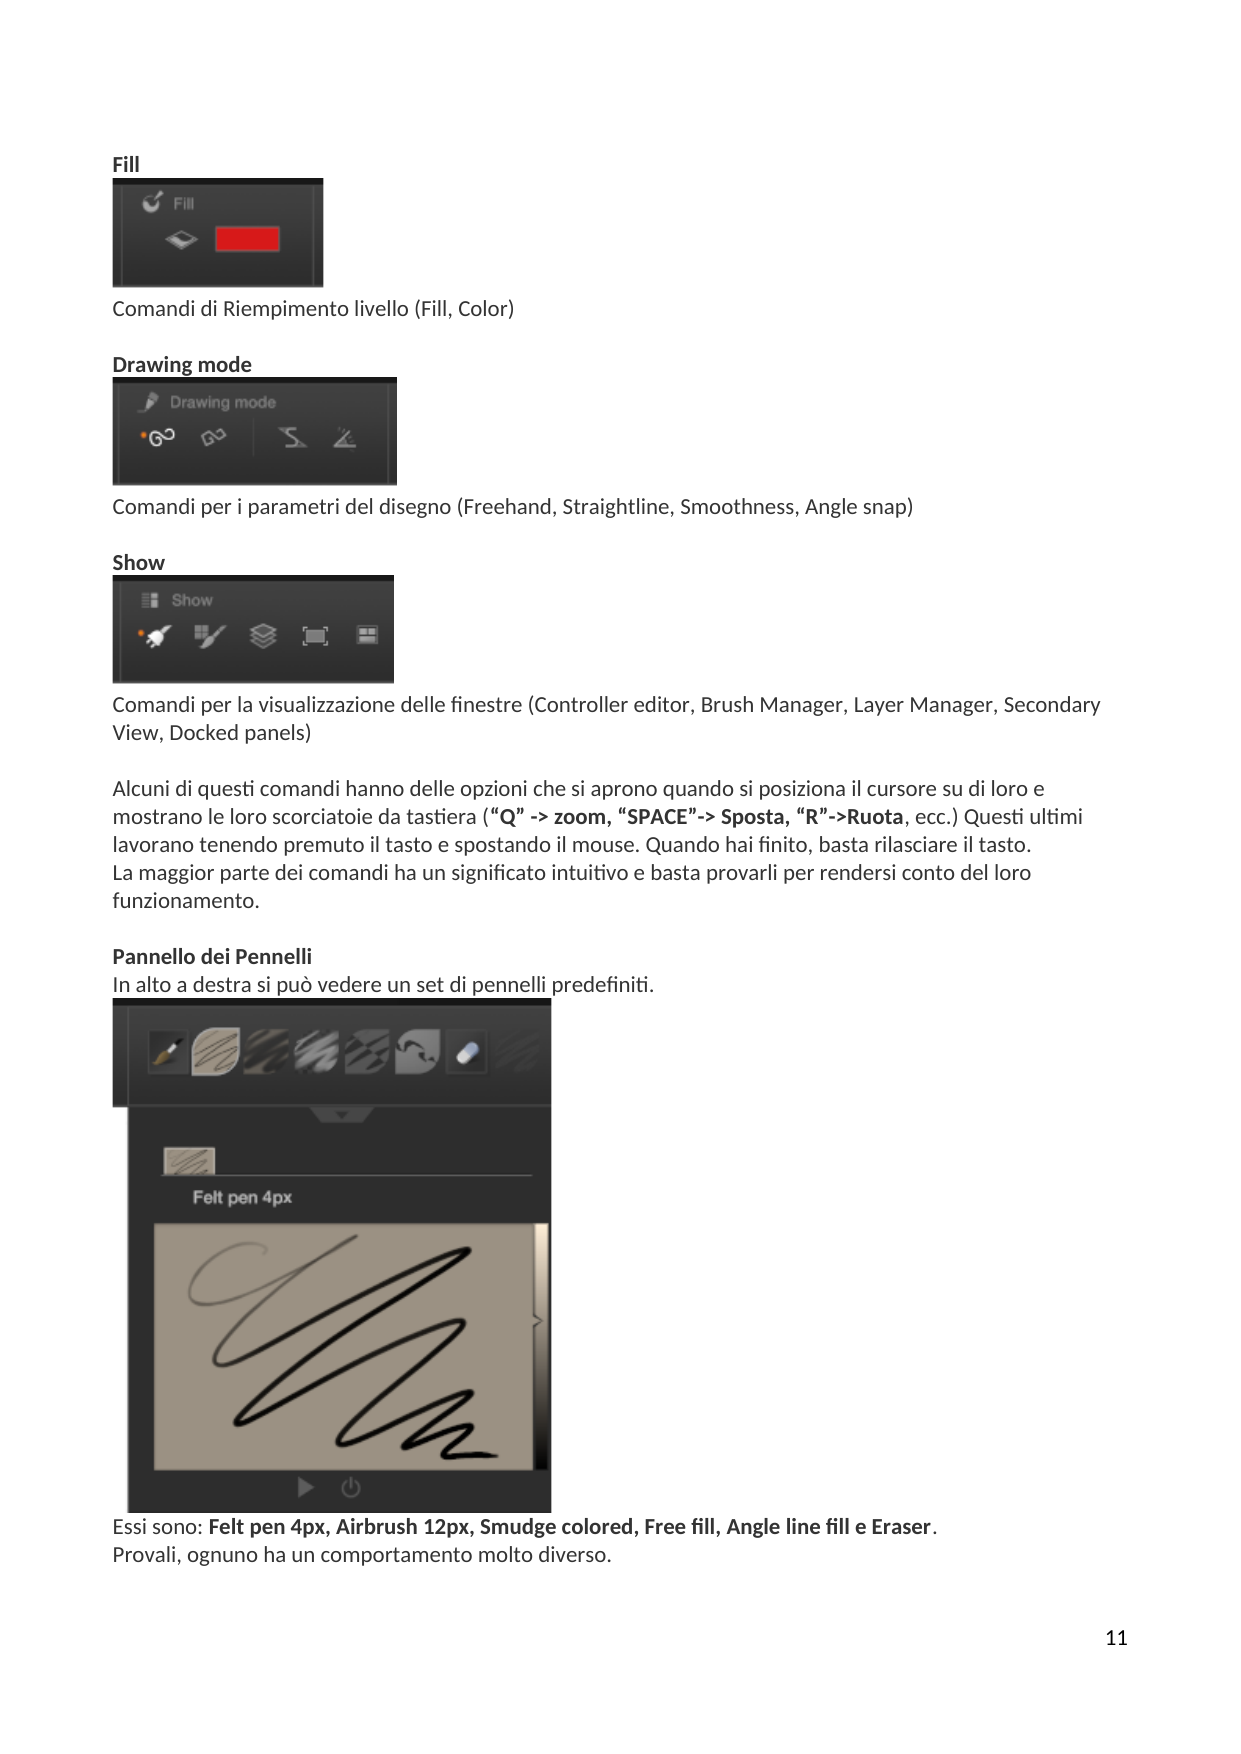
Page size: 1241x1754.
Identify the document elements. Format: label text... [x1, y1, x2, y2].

text Drawing mode [112, 350, 1128, 378]
text Alcuni di questi comandi hanno delle opzioni che si aprono quando si posiziona il cursore su di loro e mostrano le loro scorciatoie da tastiera (“Q” -> zoom, “SPACE”-> Sposta, “R”->Ruota, ecc.) Questi ultimi lavorano tenendo premuto il tasto e spostando il mouse. Quando hai finito, basta rilasciare il tasto. La maggior parte dei comandi ha un significato intuitivo e basta provarli per rendersi conto del loro funzionamento. [112, 746, 1128, 914]
text Comandi per i parametri del disegno (Freehand, Straightline, Smoothness, Angle snap) [112, 492, 1128, 520]
text Provali, ognuno ha un comportamento molto diverso. [112, 1540, 1128, 1568]
picture [112, 998, 552, 1513]
text Comandi per la visualizzazione delle finestre (Controller editor, Brush Manager, Layer Manager, Secondary View, Docked panels) [112, 690, 1128, 746]
text Pannello dei Pennelli In alto a destra si può vedere un set di pennelli predefiniti. [112, 942, 1128, 998]
text Show [112, 548, 1128, 576]
picture [112, 377, 397, 492]
picture [112, 575, 394, 690]
picture [112, 178, 324, 294]
text Comandi di Riempimento livello (Fill, Color) [112, 294, 1128, 322]
text Fill [112, 150, 1128, 178]
